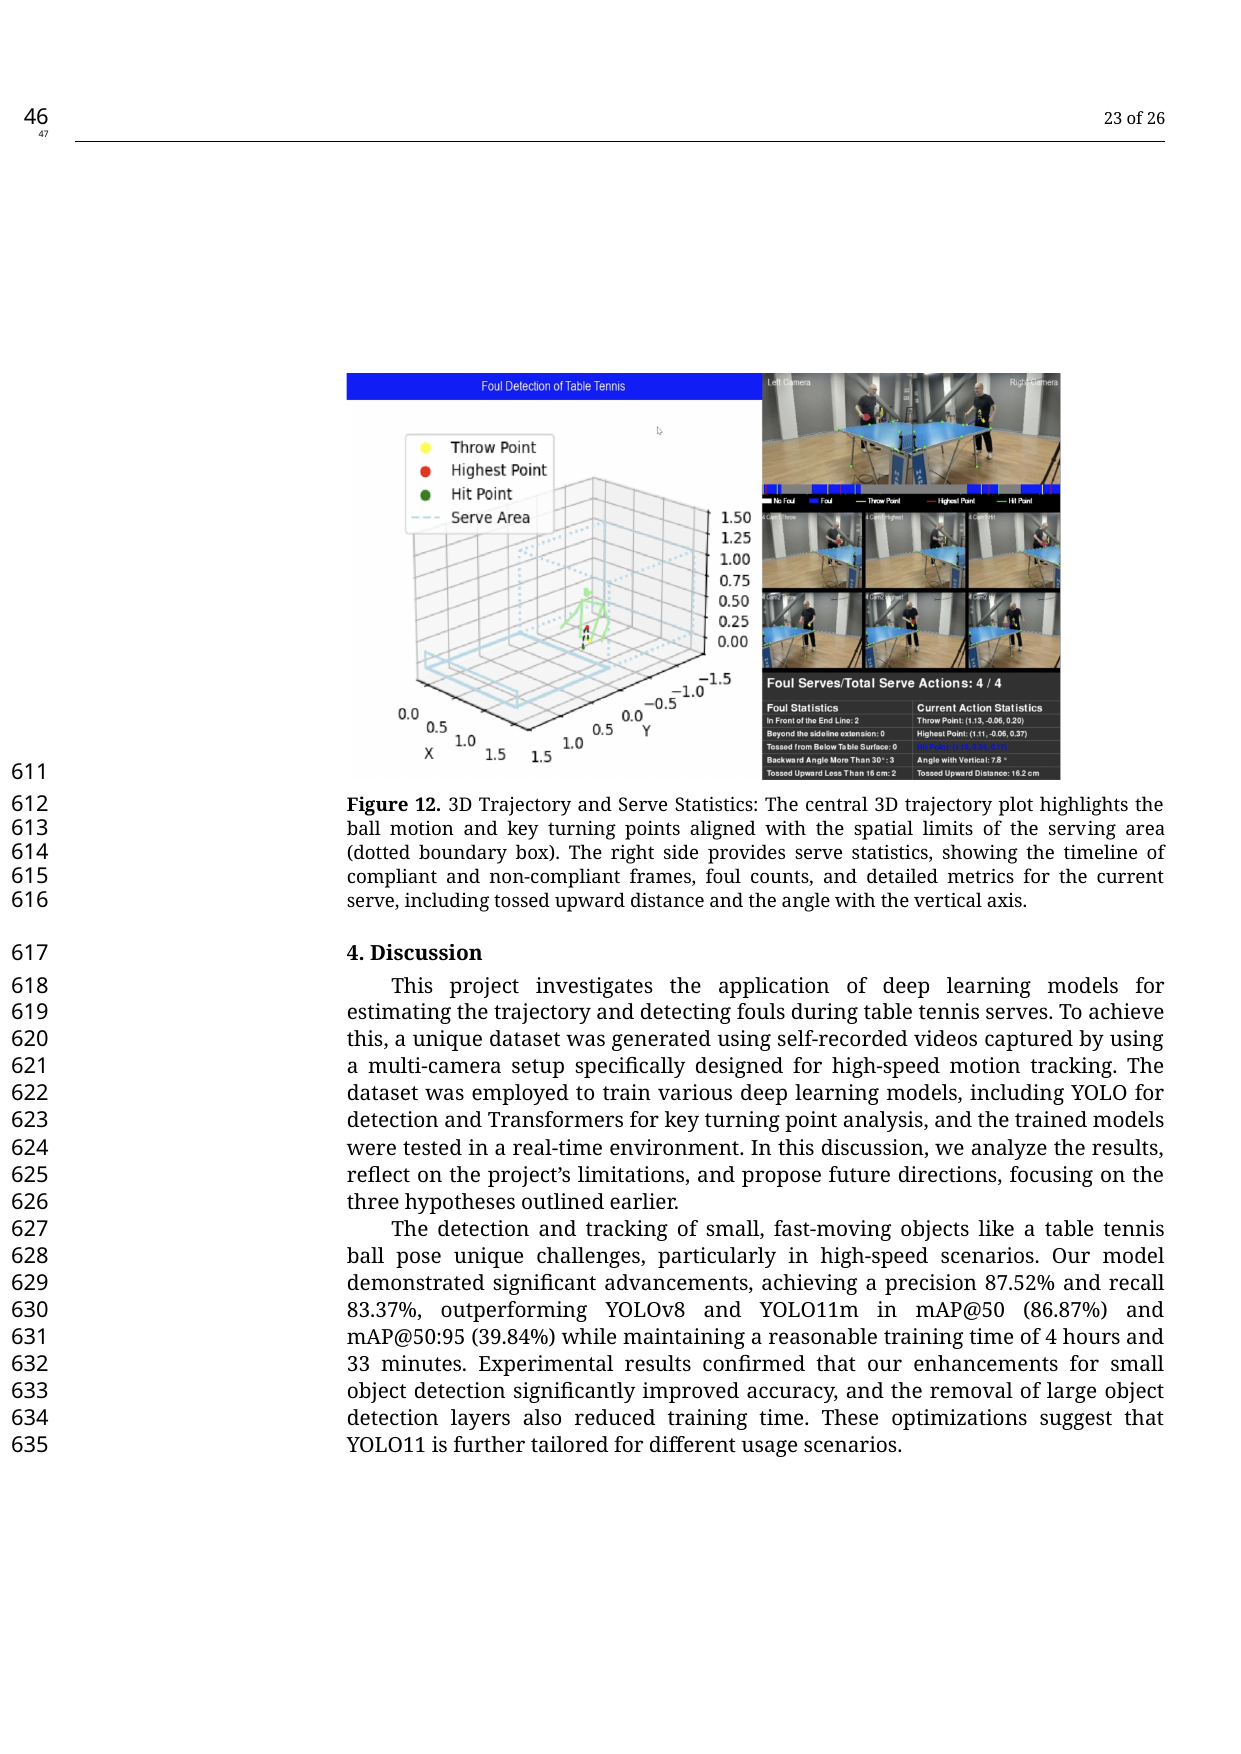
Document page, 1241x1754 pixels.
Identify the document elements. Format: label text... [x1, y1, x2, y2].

text The detection and tracking of small, fast-moving objects like a table tennis ball pose unique challenges, particularly in high-speed scenarios. Our model demonstrated significant advancements, achieving a precision 87.52% and recall 83.37%, outperforming YOLOv8 and YOLO11m in mAP@50 (86.87%) and mAP@50:95 (39.84%) while maintaining a reasonable training time of 4 hours and 33 minutes. Experimental results confirmed that our enhancements for small object detection significantly improved accuracy, and the removal of large object detection layers also reduced training time. These optimizations suggest that YOLO11 is further tailored for different usage scenarios. [347, 1215, 1165, 1459]
text This project investigates the application of deep learning models for estimating the trajectory and detecting fouls during table tennis serves. To achieve this, a unique dataset was generated using self-recorded videos captured by using a multi-camera setup specifically designed for high-speed motion tracking. The dataset was employed to train various deep learning models, including YOLO for detection and Transformers for key turning point analysis, and the trained models were tested in a real-time environment. In this discussion, we analyze the results, reflect on the project’s limitations, and propose future directions, focusing on the three hypotheses outlined earlier. [347, 972, 1165, 1215]
subtitle 4. Discussion [347, 938, 1165, 965]
text Figure 12. 3D Trajectory and Serve Statistics: The central 3D trajectory plot highlights the ball motion and key turning points aligned with the spatial limits of the serving area (dotted boundary box). The right side provides serve statistics, showing the timeline of compliant and non-compliant frames, foul counts, and detailed metrics for the current serve, including tossed upward distance and the angle with the vertical axis. [347, 792, 1165, 913]
picture [346, 373, 1061, 780]
